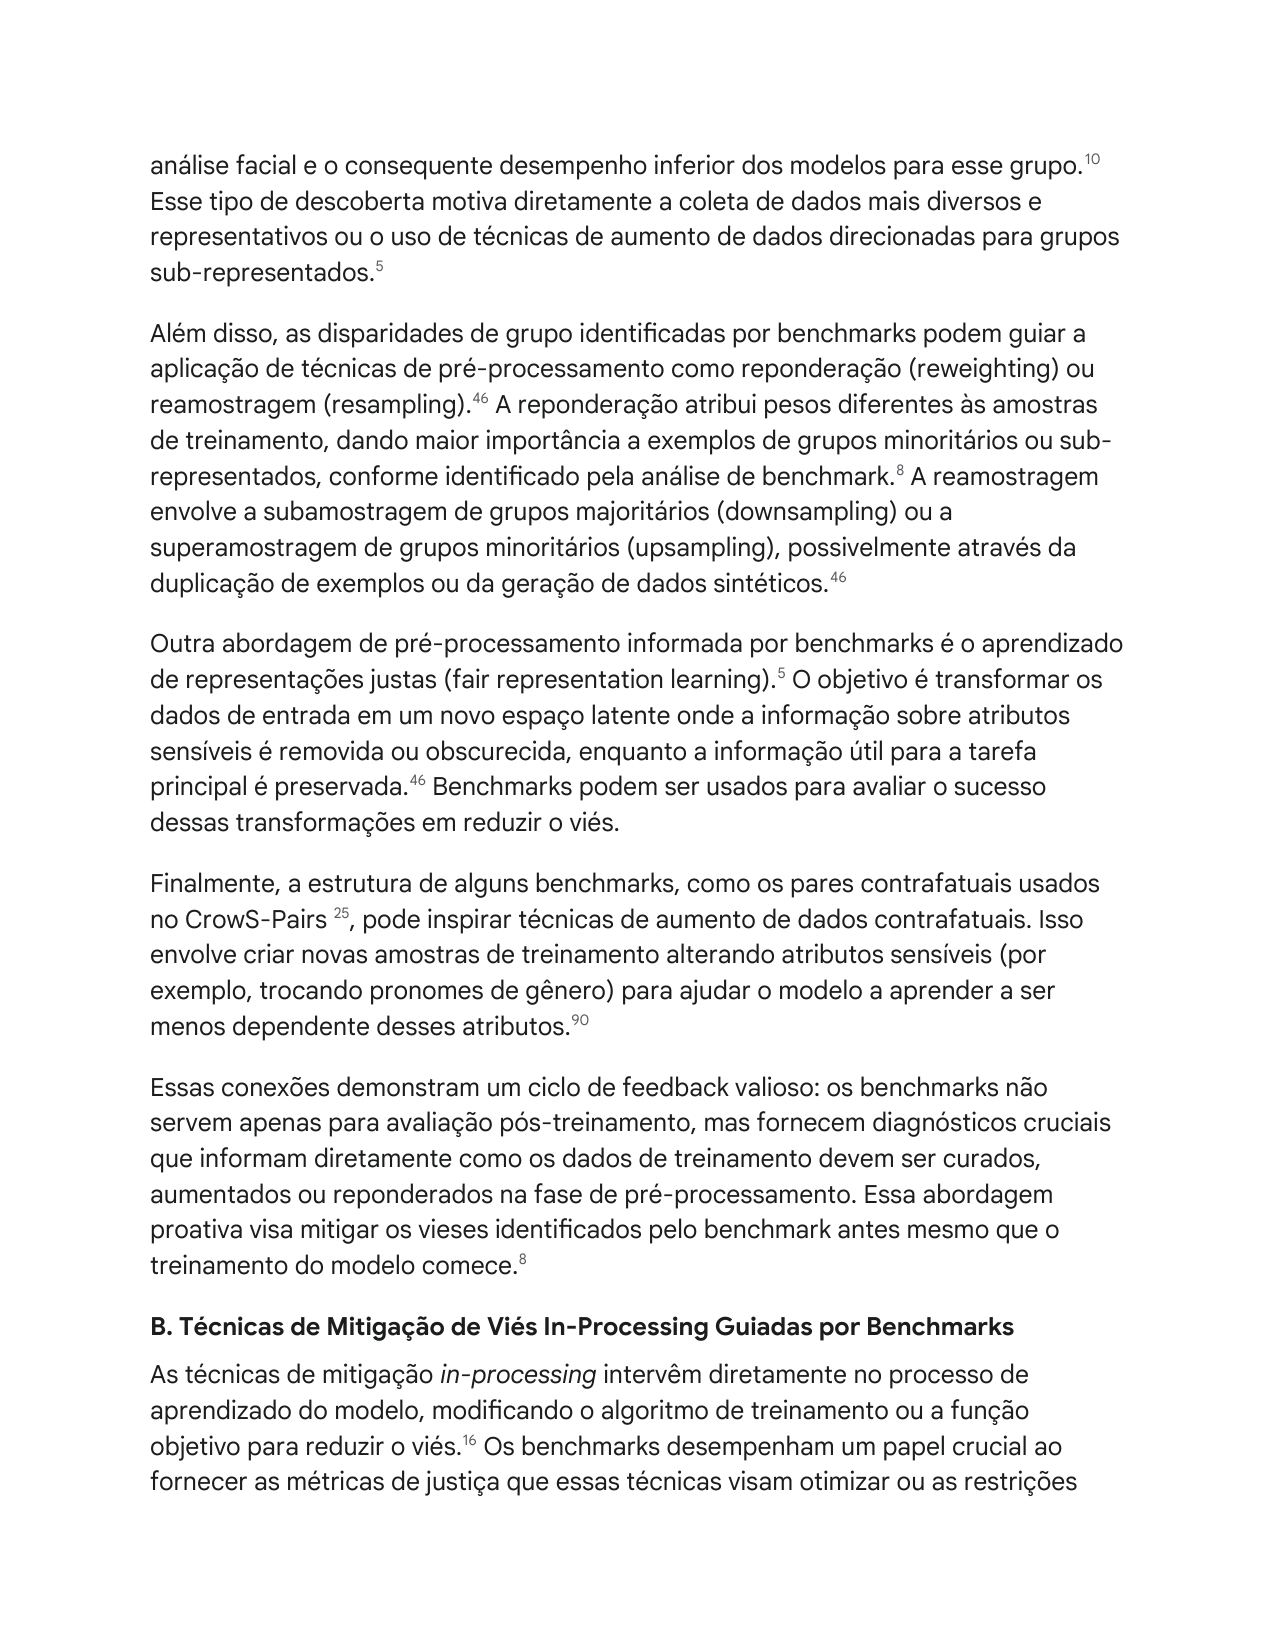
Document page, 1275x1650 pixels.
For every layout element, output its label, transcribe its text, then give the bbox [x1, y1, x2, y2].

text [150, 1359, 1125, 1498]
subtitle B. Técnicas de Mitigação de Viés In-Processing Guiadas por Benchmarks [150, 1311, 1125, 1342]
text Essas conexões demonstram um ciclo de feedback valioso: os benchmarks não servem apenas para avaliação pós-treinamento, mas fornecem diagnósticos cruciais que informam diretamente como os dados de treinamento devem ser curados, aumentados ou reponderados na fase de pré-processamento. Essa abordagem proativa visa mitigar os vieses identificados pelo benchmark antes mesmo que o treinamento do modelo comece.8 [150, 1072, 1125, 1282]
text Além disso, as disparidades de grupo identificadas por benchmarks podem guiar a aplicação de técnicas de pré-processamento como reponderação (reweighting) ou reamostragem (resampling).46 A reponderação atribui pesos diferentes às amostras de treinamento, dando maior importância a exemplos de grupos minoritários ou sub-representados, conforme identificado pela análise de benchmark.8 A reamostragem envolve a subamostragem de grupos majoritários (downsampling) ou a superamostragem de grupos minoritários (upsampling), possivelmente através da duplicação de exemplos ou da geração de dados sintéticos.46 [150, 318, 1125, 599]
text Outra abordagem de pré-processamento informada por benchmarks é o aprendizado de representações justas (fair representation learning).5 O objetivo é transformar os dados de entrada em um novo espaço latente onde a informação sobre atributos sensíveis é removida ou obscurecida, enquanto a informação útil para a tarefa principal é preservada.46 Benchmarks podem ser usados para avaliar o sucesso dessas transformações em reduzir o viés. [150, 629, 1125, 839]
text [150, 150, 1125, 288]
text Finalmente, a estrutura de alguns benchmarks, como os pares contrafatuais usados no CrowS-Pairs 25, pode inspirar técnicas de aumento de dados contrafatuais. Isso envolve criar novas amostras de treinamento alterando atributos sensíveis (por exemplo, trocando pronomes de gênero) para ajudar o modelo a aprender a ser menos dependente desses atributos.90 [150, 868, 1125, 1042]
